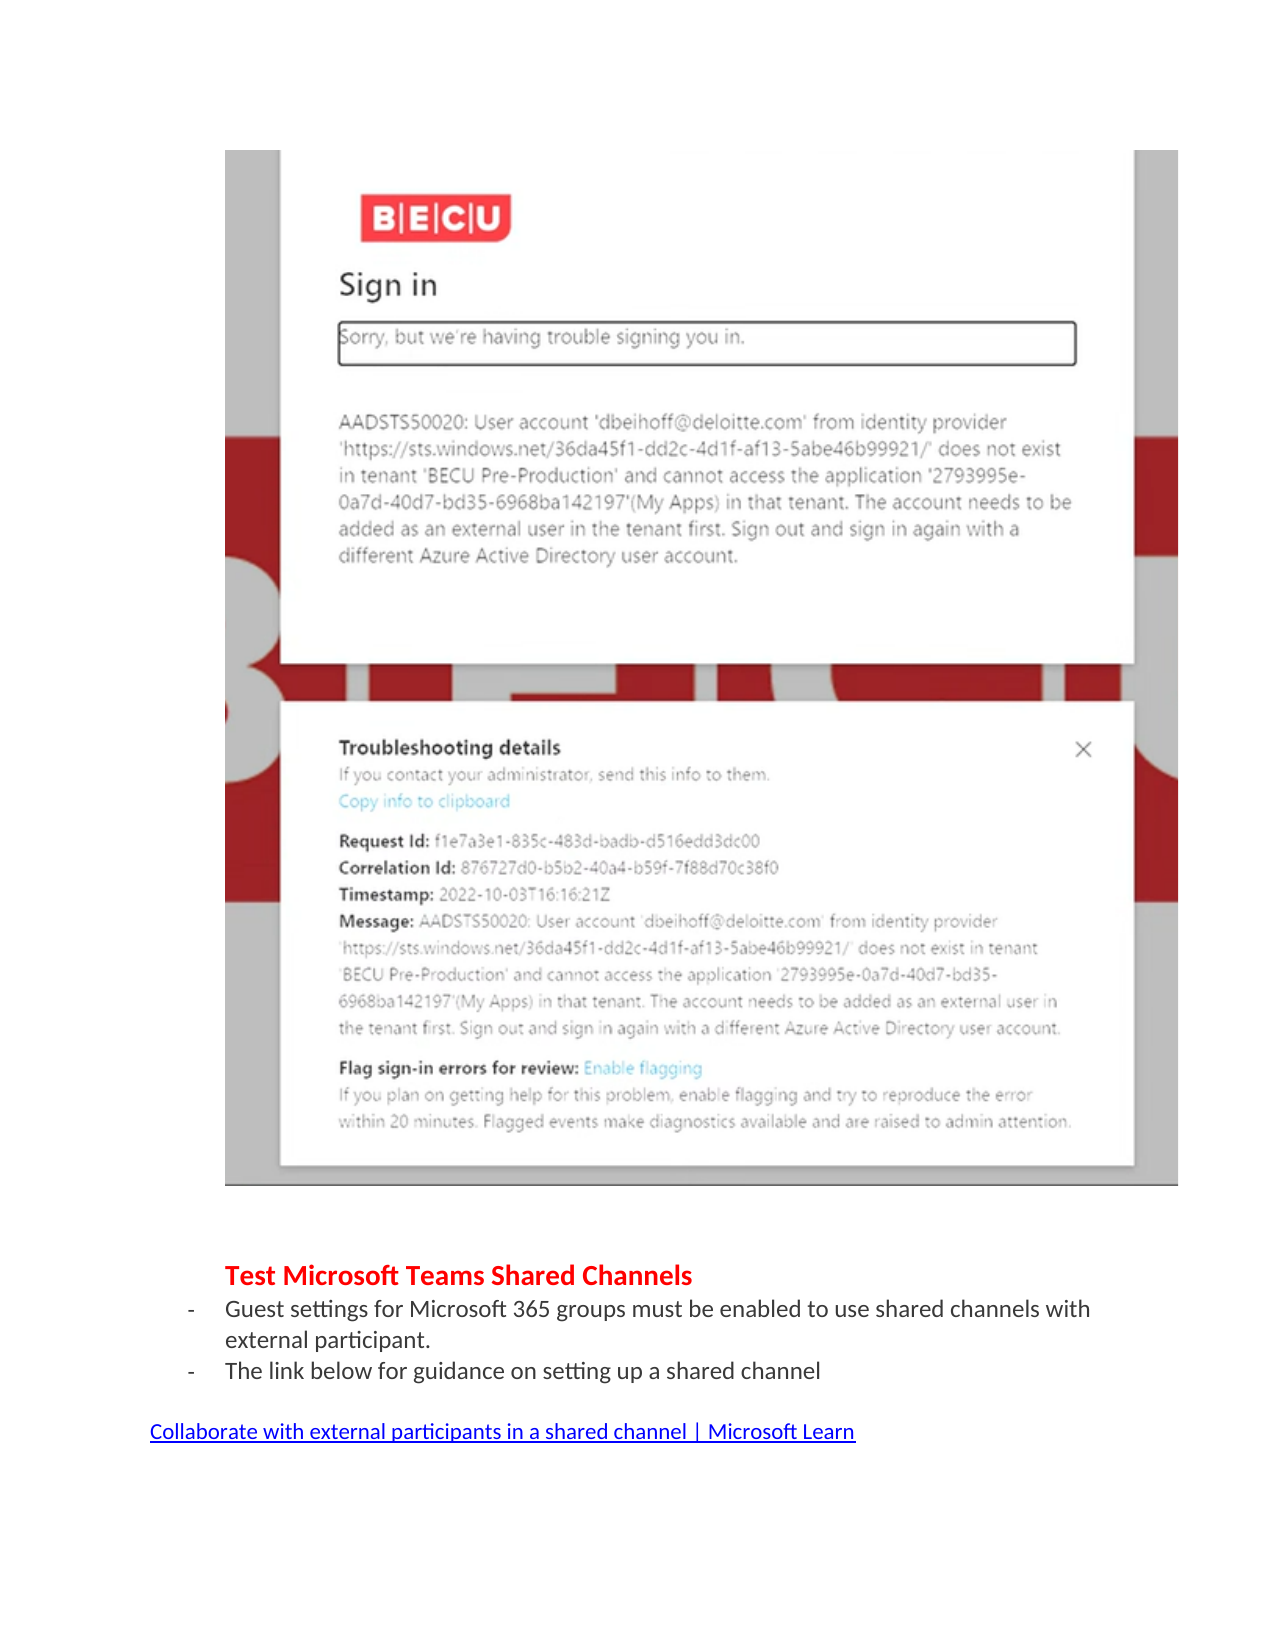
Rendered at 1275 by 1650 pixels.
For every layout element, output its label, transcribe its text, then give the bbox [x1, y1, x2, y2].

list Test Microsoft Teams Shared Channels [225, 1257, 1125, 1293]
text Collaborate with external participants in a shared channel | Microsoft Learn [150, 1417, 1125, 1445]
list Guest settings for Microsoft 365 groups must be enabled to use shared channels with external participant. [187, 1293, 1125, 1354]
picture [225, 150, 1179, 1186]
list The link below for guidance on setting up a shared channel [187, 1354, 1125, 1386]
